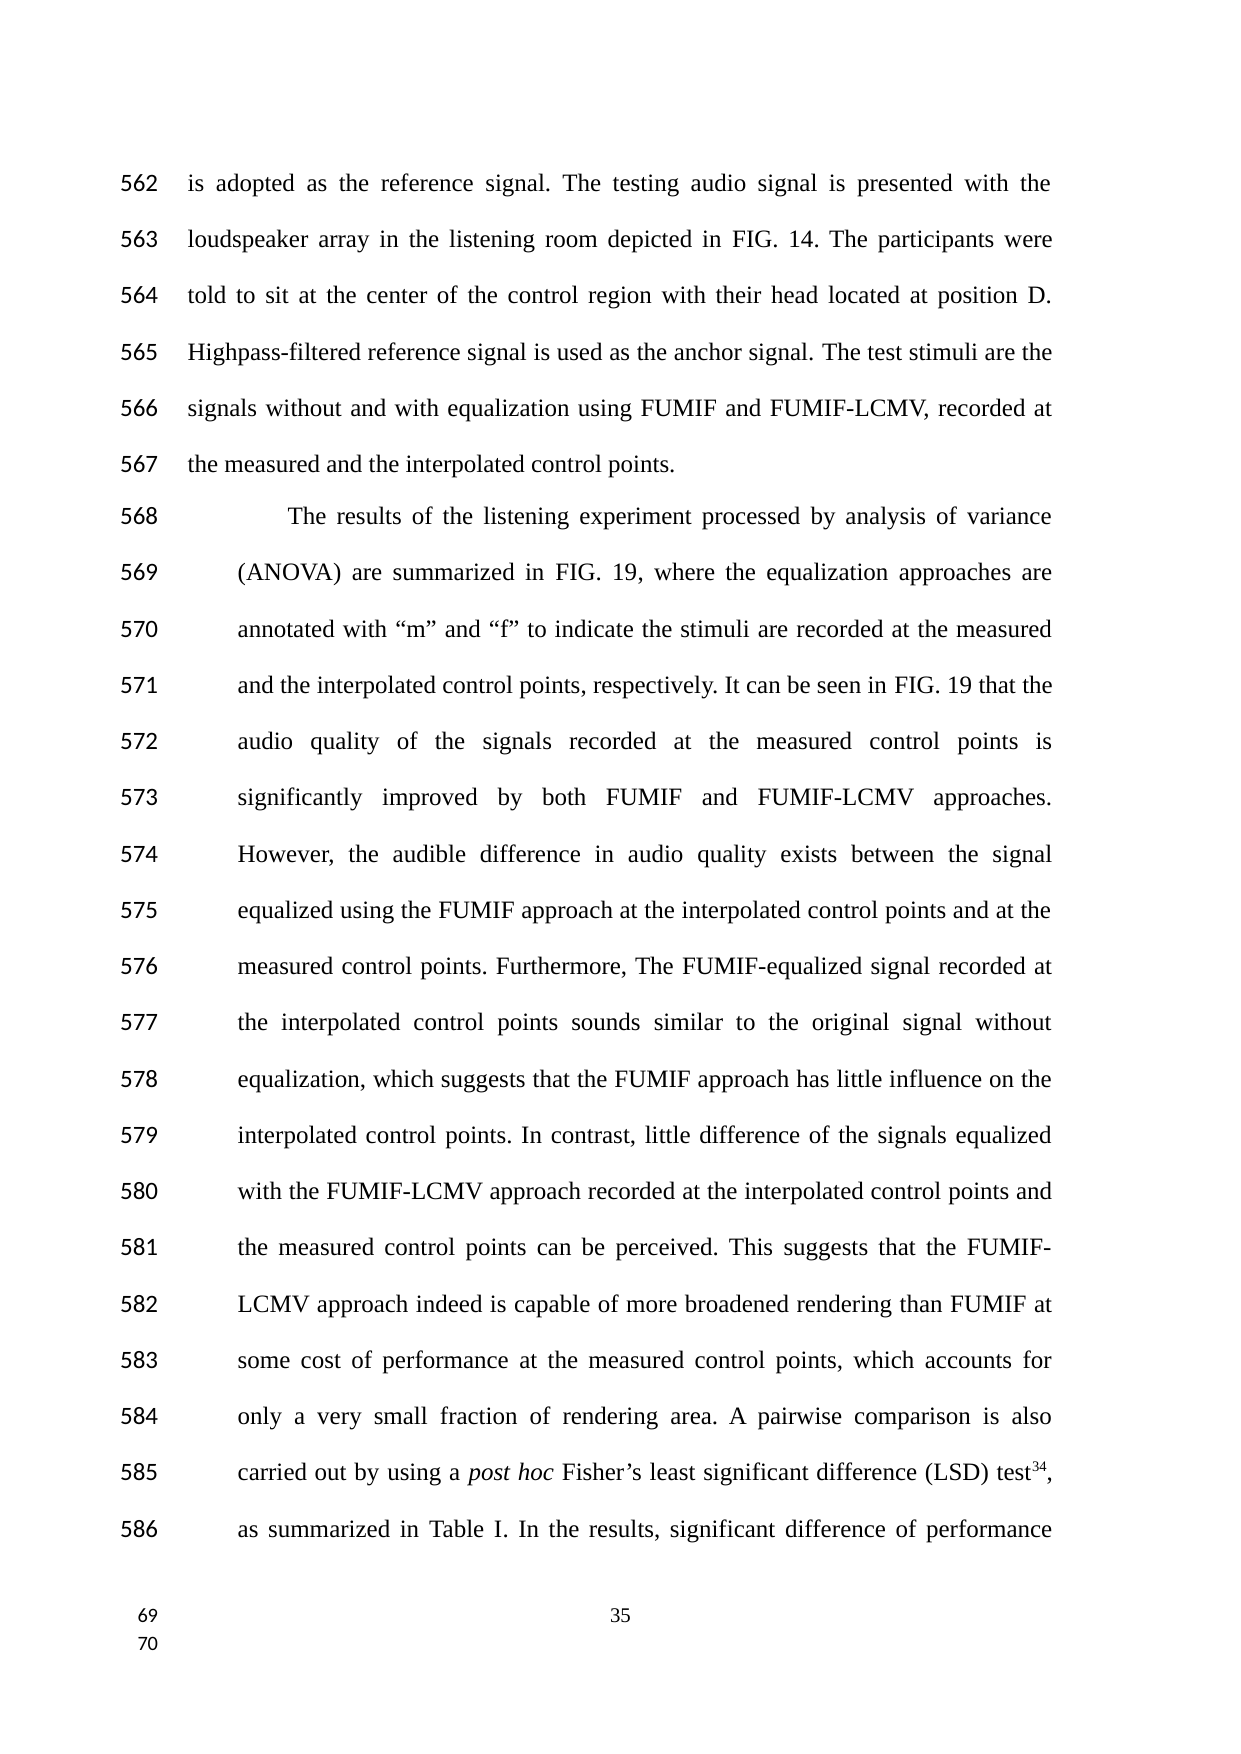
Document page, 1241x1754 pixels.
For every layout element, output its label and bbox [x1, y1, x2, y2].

text [237, 497, 1053, 1547]
text [187, 164, 1053, 482]
